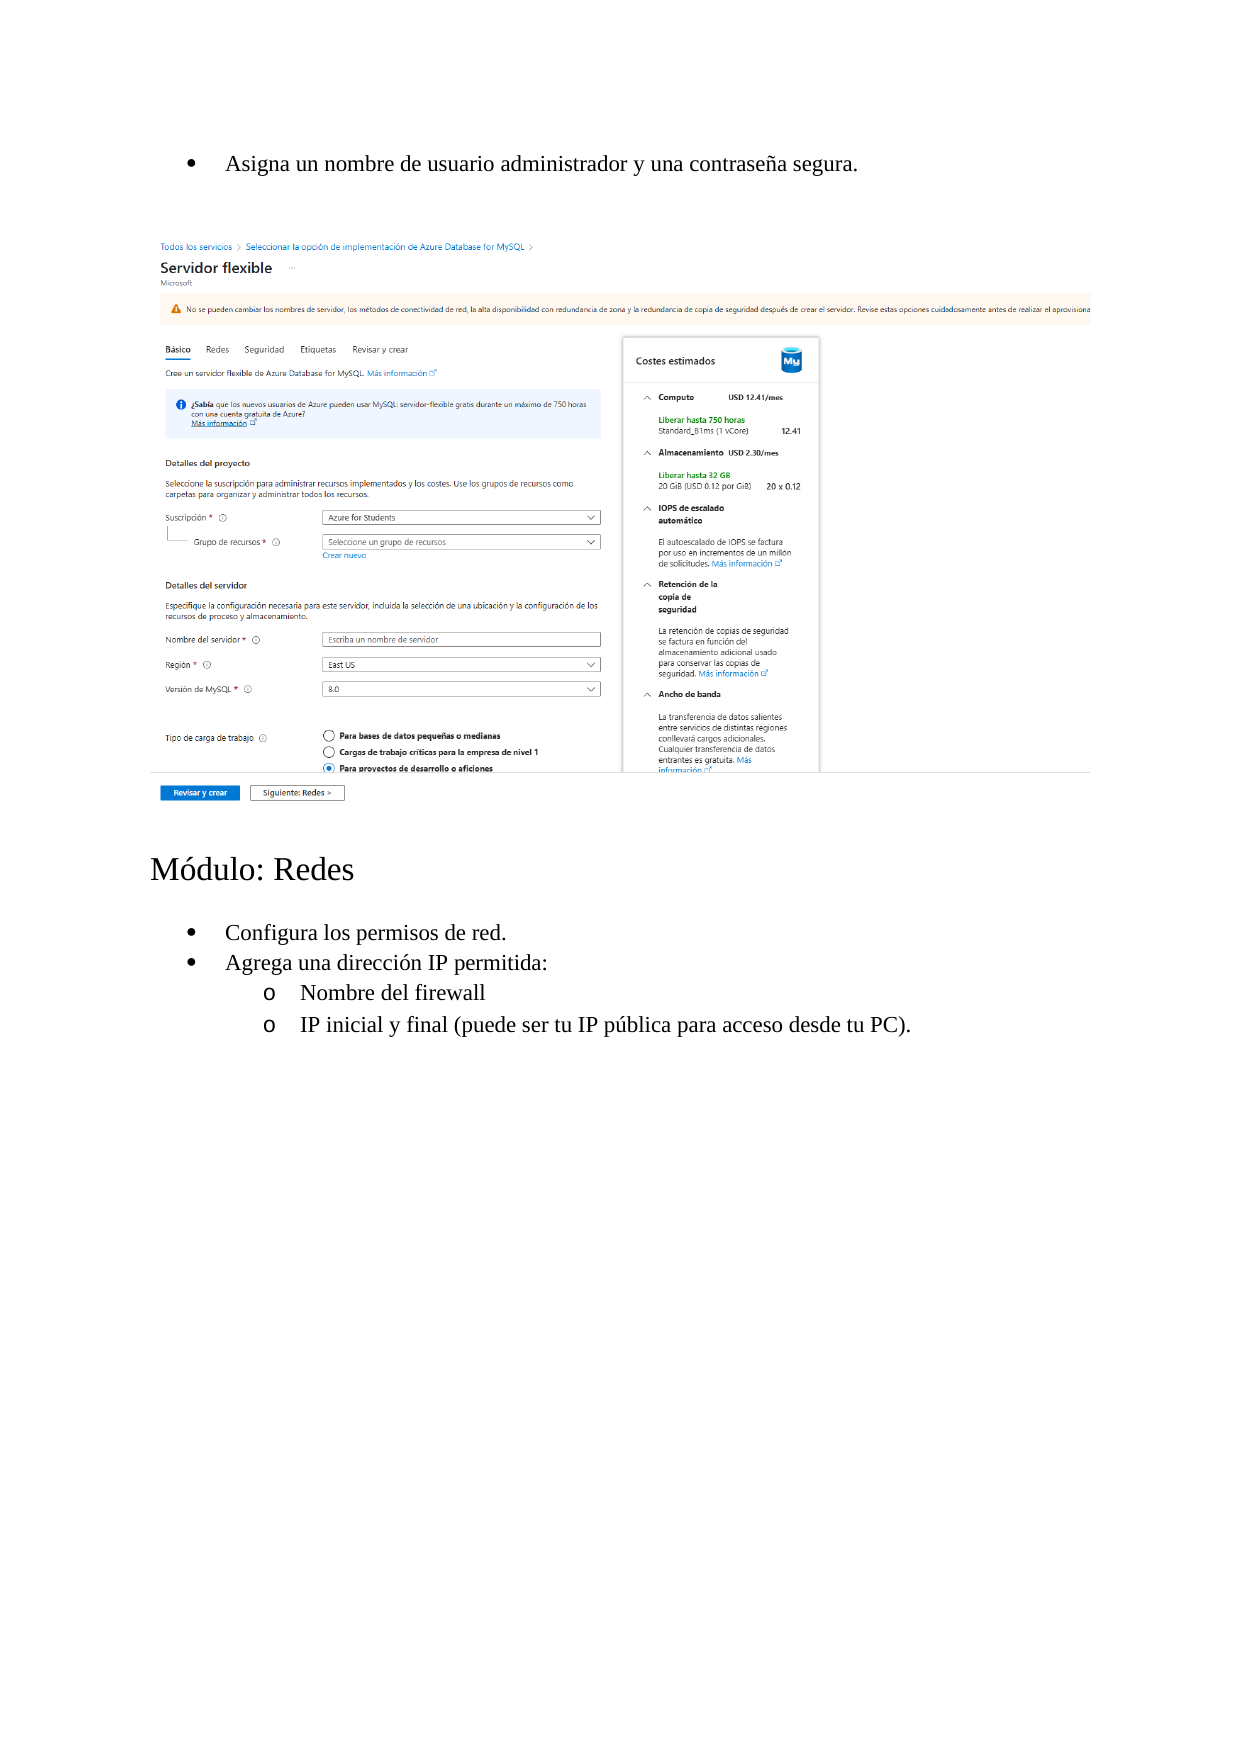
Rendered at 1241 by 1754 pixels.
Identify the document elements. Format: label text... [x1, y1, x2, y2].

subtitle Módulo: Redes [150, 850, 1090, 888]
list Configura los permisos de red. [187, 919, 1090, 945]
list Agrega una dirección IP permitida: [187, 949, 1090, 975]
list Asigna un nombre de usuario administrador y una contraseña segura. [187, 150, 1090, 176]
list IP inicial y final (puede ser tu IP pública para acceso desde tu PC). [262, 1012, 1090, 1040]
picture [150, 235, 1091, 809]
list Nombre del firewall [262, 979, 1090, 1007]
